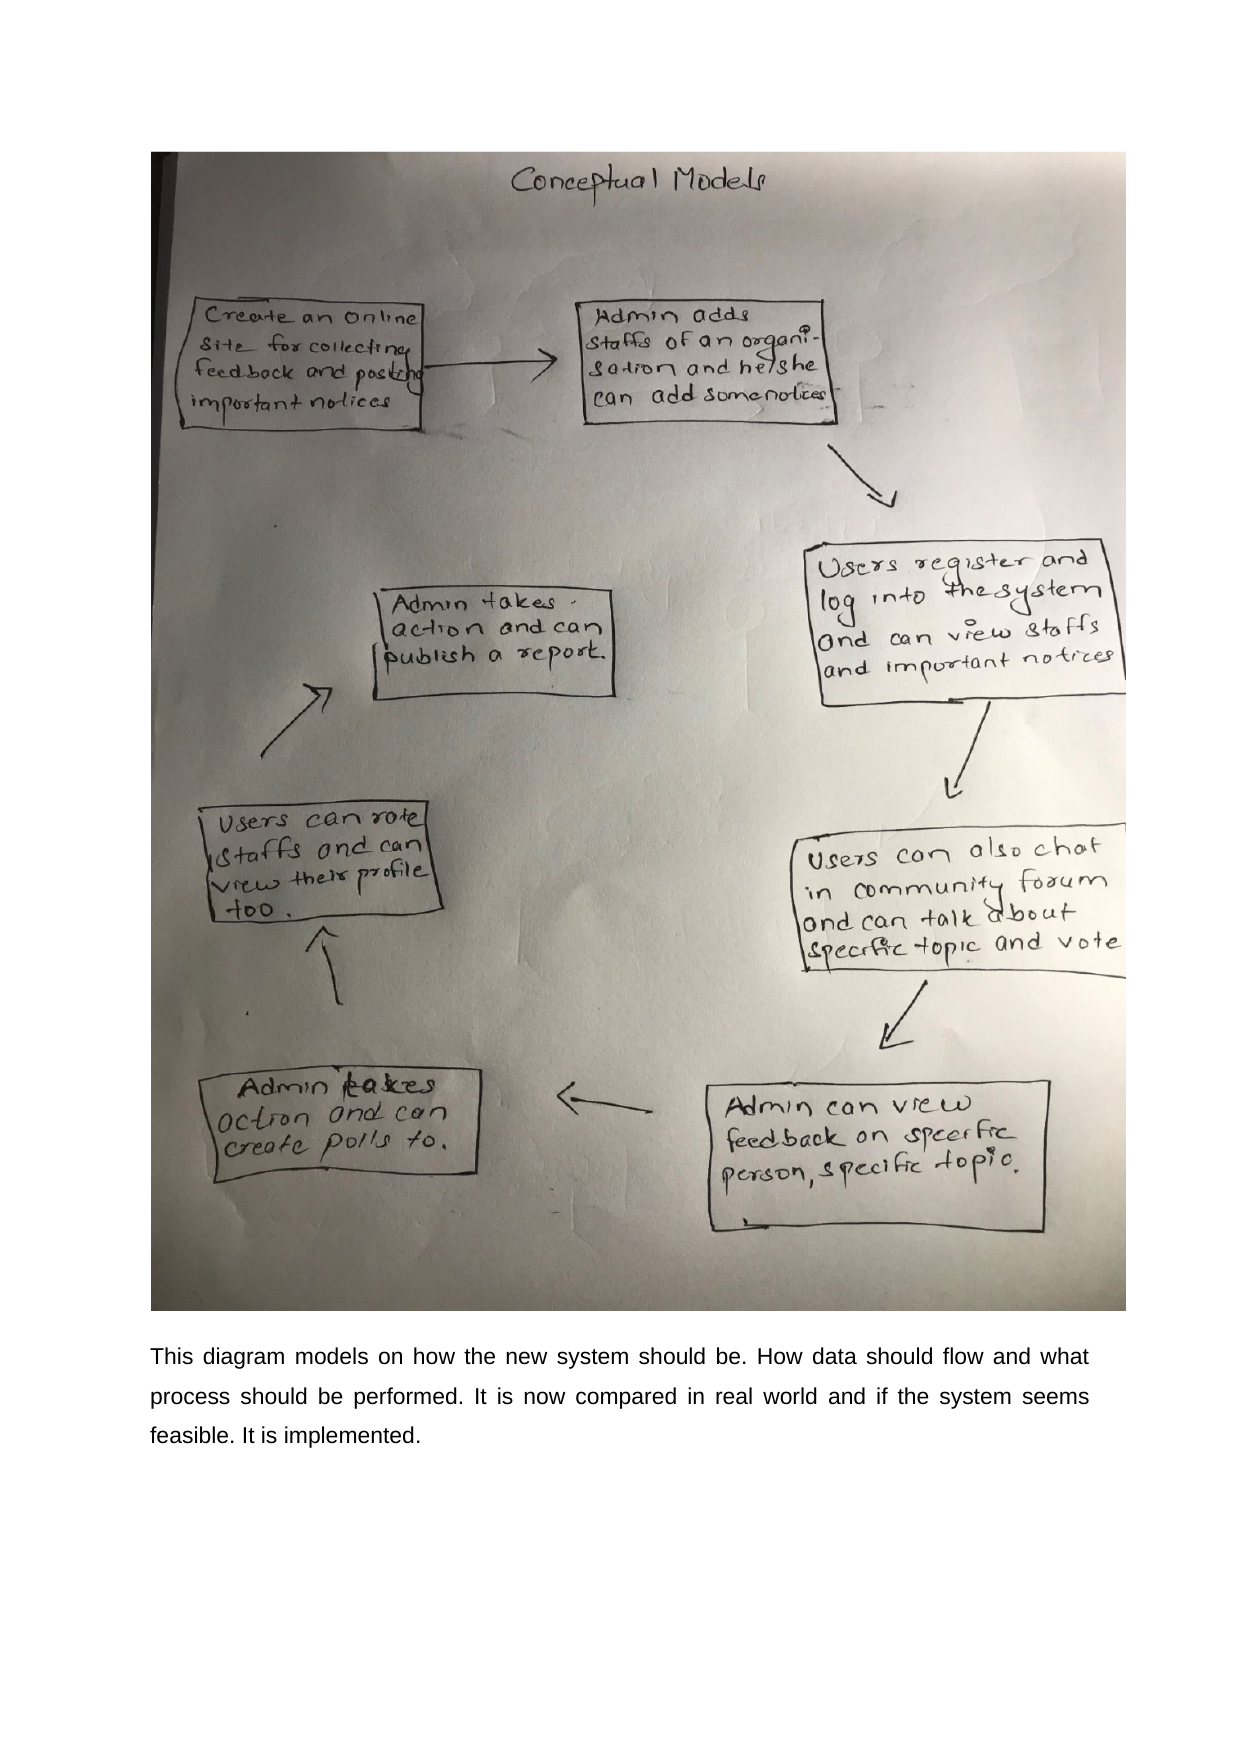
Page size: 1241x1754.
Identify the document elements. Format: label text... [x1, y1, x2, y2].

text This diagram models on how the new system should be. How data should flow and what process should be performed. It is now compared in real world and if the system seems feasible. It is implemented. [150, 1343, 1090, 1448]
picture [152, 153, 1126, 1311]
